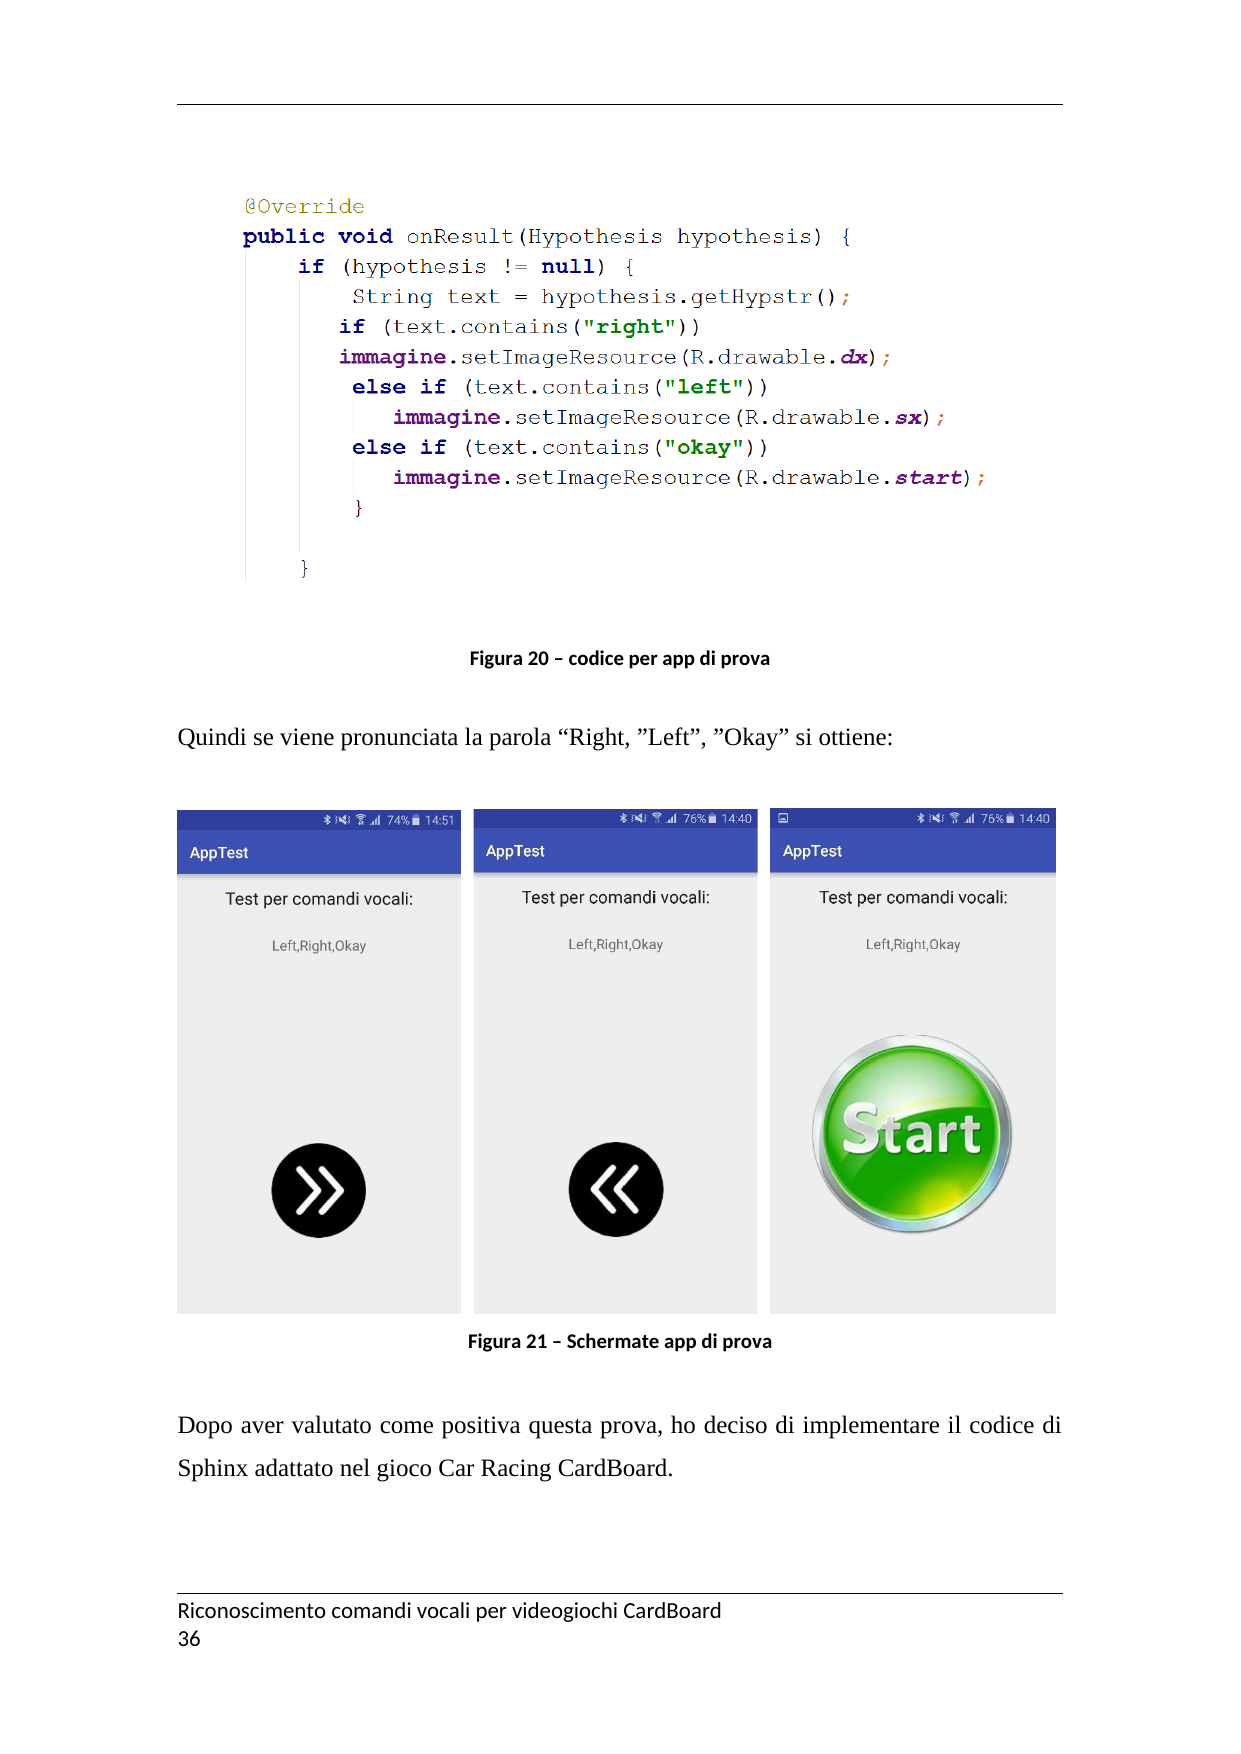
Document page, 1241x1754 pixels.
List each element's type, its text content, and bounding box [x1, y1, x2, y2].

text Figura 21 – Schermate app di prova [177, 1328, 1063, 1354]
text Figura 20 – codice per app di prova [177, 646, 1063, 671]
picture [770, 808, 1056, 1314]
picture [177, 177, 1083, 632]
picture [473, 809, 758, 1314]
picture [177, 810, 461, 1314]
text Quindi se viene pronunciata la parola “Right, ”Left”, ”Okay” si ottiene: [177, 722, 1063, 751]
text Dopo aver valutato come positiva questa prova, ho deciso di implementare il codice di Sphinx adattato nel gioco Car Racing CardBoard. [177, 1410, 1063, 1482]
